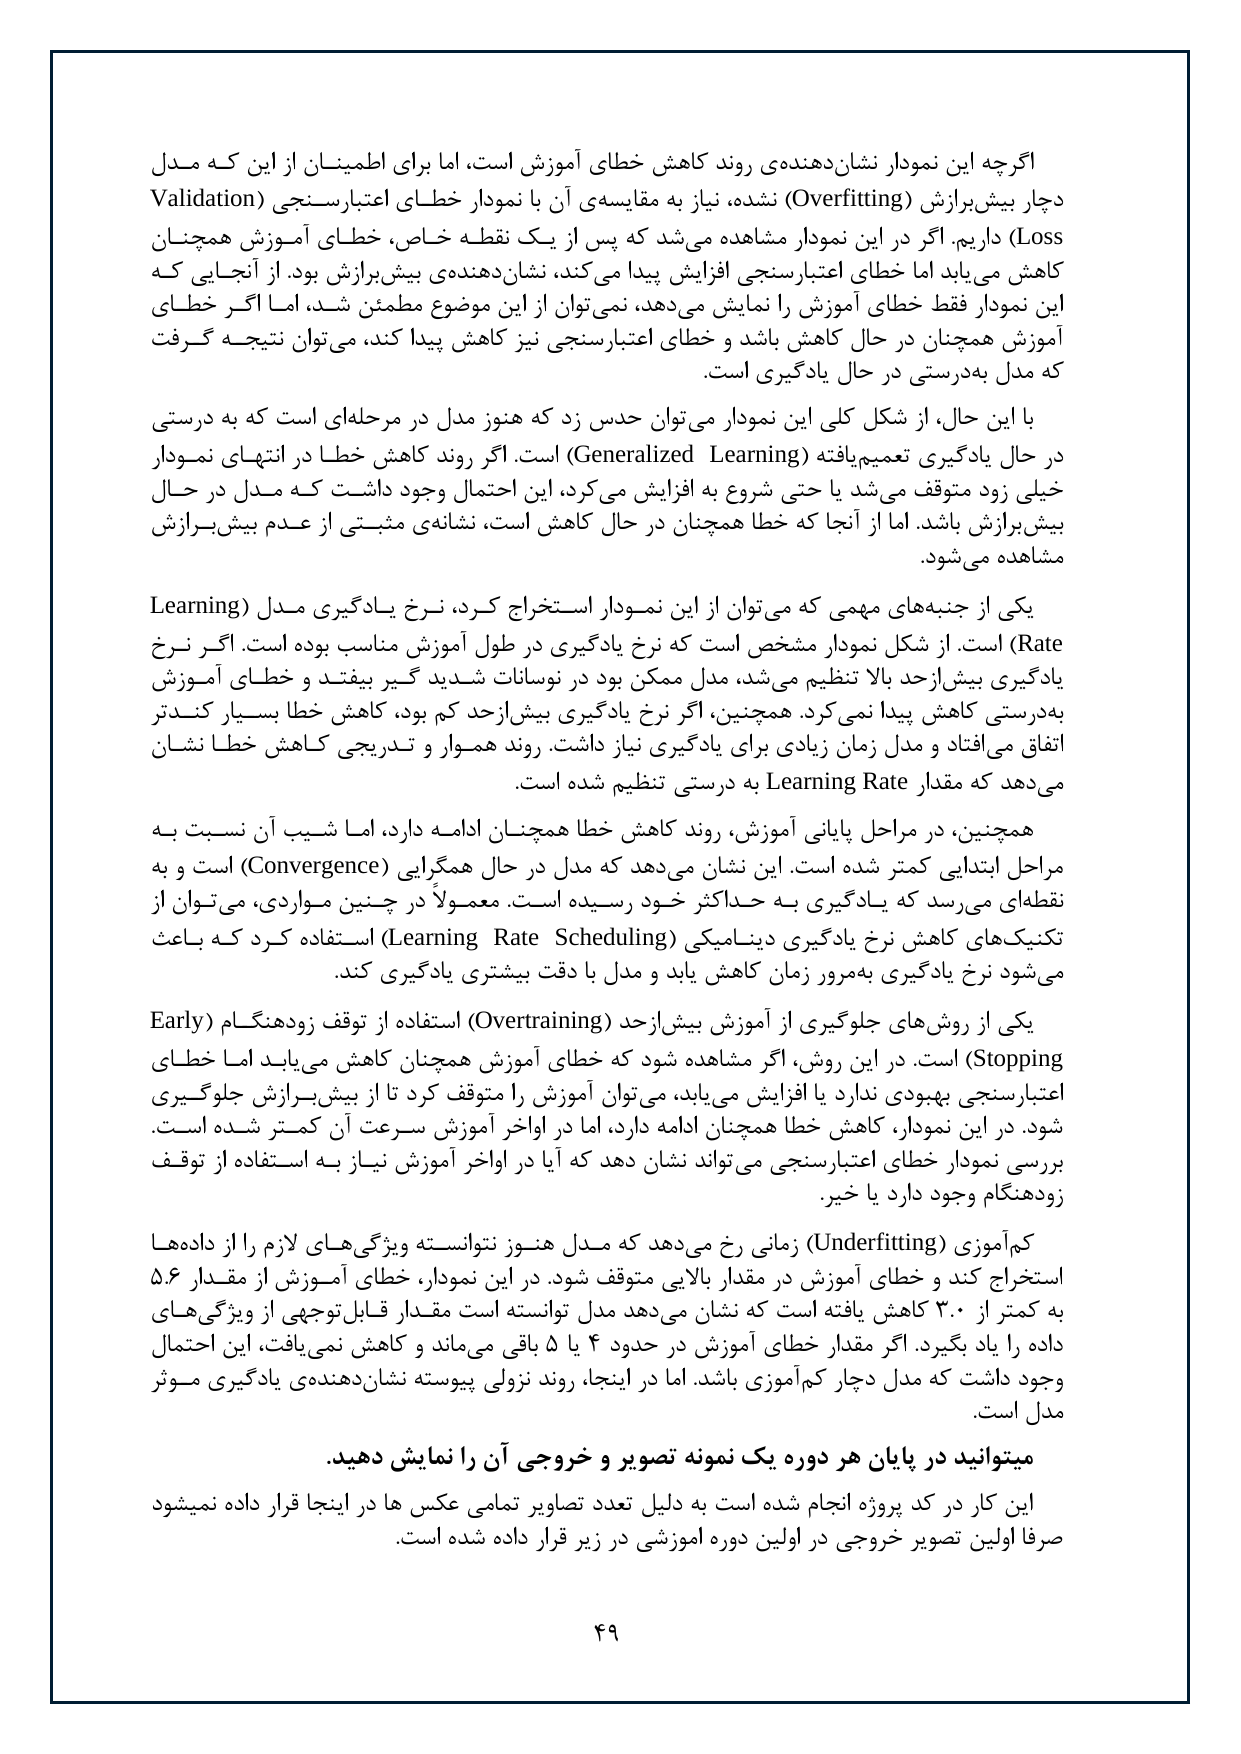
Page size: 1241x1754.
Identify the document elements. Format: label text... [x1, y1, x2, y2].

text یکی از جنبه‌های مهمی که می‌توان از این نمودار استخراج کرد، نرخ یادگیری مدل (Learning Rate) است. از شکل نمودار مشخص است که نرخ یادگیری در طول آموزش مناسب بوده است. اگر نرخ یادگیری بیش‌ازحد بالا تنظیم می‌شد، مدل ممکن بود در نوسانات شدید گیر بیفتد و خطای آموزش به‌درستی کاهش پیدا نمی‌کرد. همچنین، اگر نرخ یادگیری بیش‌ازحد کم بود، کاهش خطا بسیار کندتر اتفاق می‌افتاد و مدل زمان زیادی برای یادگیری نیاز داشت. روند هموار و تدریجی کاهش خطا نشان می‌دهد که مقدار Learning Rate به درستی تنظیم شده است. [150, 590, 1063, 799]
text اگرچه این نمودار نشان‌دهنده‌ی روند کاهش خطای آموزش است، اما برای اطمینان از این که مدل دچار بیش‌برازش (Overfitting) نشده، نیاز به مقایسه‌ی آن با نمودار خطای اعتبارسنجی (Validation Loss) داریم. اگر در این نمودار مشاهده می‌شد که پس از یک نقطه خاص، خطای آموزش همچنان کاهش می‌یابد اما خطای اعتبارسنجی افزایش پیدا می‌کند، نشان‌دهنده‌ی بیش‌برازش بود. از آنجایی که این نمودار فقط خطای آموزش را نمایش می‌دهد، نمی‌توان از این موضوع مطمئن شد، اما اگر خطای آموزش همچنان در حال کاهش باشد و خطای اعتبارسنجی نیز کاهش پیدا کند، می‌توان نتیجه گرفت که مدل به‌درستی در حال یادگیری است. [150, 150, 1063, 389]
text یکی از روش‌های جلوگیری از آموزش بیش‌ازحد (Overtraining) استفاده از توقف زودهنگام (Early Stopping) است. در این روش، اگر مشاهده شود که خطای آموزش همچنان کاهش می‌یابد اما خطای اعتبارسنجی بهبودی ندارد یا افزایش می‌یابد، می‌توان آموزش را متوقف کرد تا از بیش‌برازش جلوگیری شود. در این نمودار، کاهش خطا همچنان ادامه دارد، اما در اواخر آموزش سرعت آن کمتر شده است. بررسی نمودار خطای اعتبارسنجی می‌تواند نشان دهد که آیا در اواخر آموزش نیاز به استفاده از توقف زودهنگام وجود دارد یا خیر. [150, 1005, 1063, 1211]
text میتوانید در پایان هر دوره یک نمونه تصویر و خروجی آن را نمایش دهید. [150, 1445, 1063, 1474]
text این کار در کد پروژه انجام شده است به دلیل تعدد تصاویر تمامی عکس ها در اینجا قرار داده نمیشود صرفا اولین تصویر خروجی در اولین دوره اموزشی در زیر قرار داده شده است. [150, 1491, 1063, 1554]
text کم‌آموزی (Underfitting) زمانی رخ می‌دهد که مدل هنوز نتوانسته ویژگی‌های لازم را از داده‌ها استخراج کند و خطای آموزش در مقدار بالایی متوقف شود. در این نمودار، خطای آموزش از مقدار ۵.۶ به کمتر از ۳.۰ کاهش یافته است که نشان می‌دهد مدل توانسته است مقدار قابل‌توجهی از ویژگی‌های داده را یاد بگیرد. اگر مقدار خطای آموزش در حدود ۴ یا ۵ باقی می‌ماند و کاهش نمی‌یافت، این احتمال وجود داشت که مدل دچار کم‌آموزی باشد. اما در اینجا، روند نزولی پیوسته نشان‌دهنده‌ی یادگیری موثر مدل است. [150, 1227, 1063, 1428]
text با این حال، از شکل کلی این نمودار می‌توان حدس زد که هنوز مدل در مرحله‌ای است که به درستی در حال یادگیری تعمیم‌یافته (Generalized Learning) است. اگر روند کاهش خطا در انتهای نمودار خیلی زود متوقف می‌شد یا حتی شروع به افزایش می‌کرد، این احتمال وجود داشت که مدل در حال بیش‌برازش باشد. اما از آنجا که خطا همچنان در حال کاهش است، نشانه‌ی مثبتی از عدم بیش‌برازش مشاهده می‌شود. [150, 406, 1063, 573]
text همچنین، در مراحل پایانی آموزش، روند کاهش خطا همچنان ادامه دارد، اما شیب آن نسبت به مراحل ابتدایی کمتر شده است. این نشان می‌دهد که مدل در حال همگرایی (Convergence) است و به نقطه‌ای می‌رسد که یادگیری به حداکثر خود رسیده است. معمولاً در چنین مواردی، می‌توان از تکنیک‌های کاهش نرخ یادگیری دینامیکی (Learning Rate Scheduling) استفاده کرد که باعث می‌شود نرخ یادگیری به‌مرور زمان کاهش یابد و مدل با دقت بیشتری یادگیری کند. [150, 817, 1063, 988]
